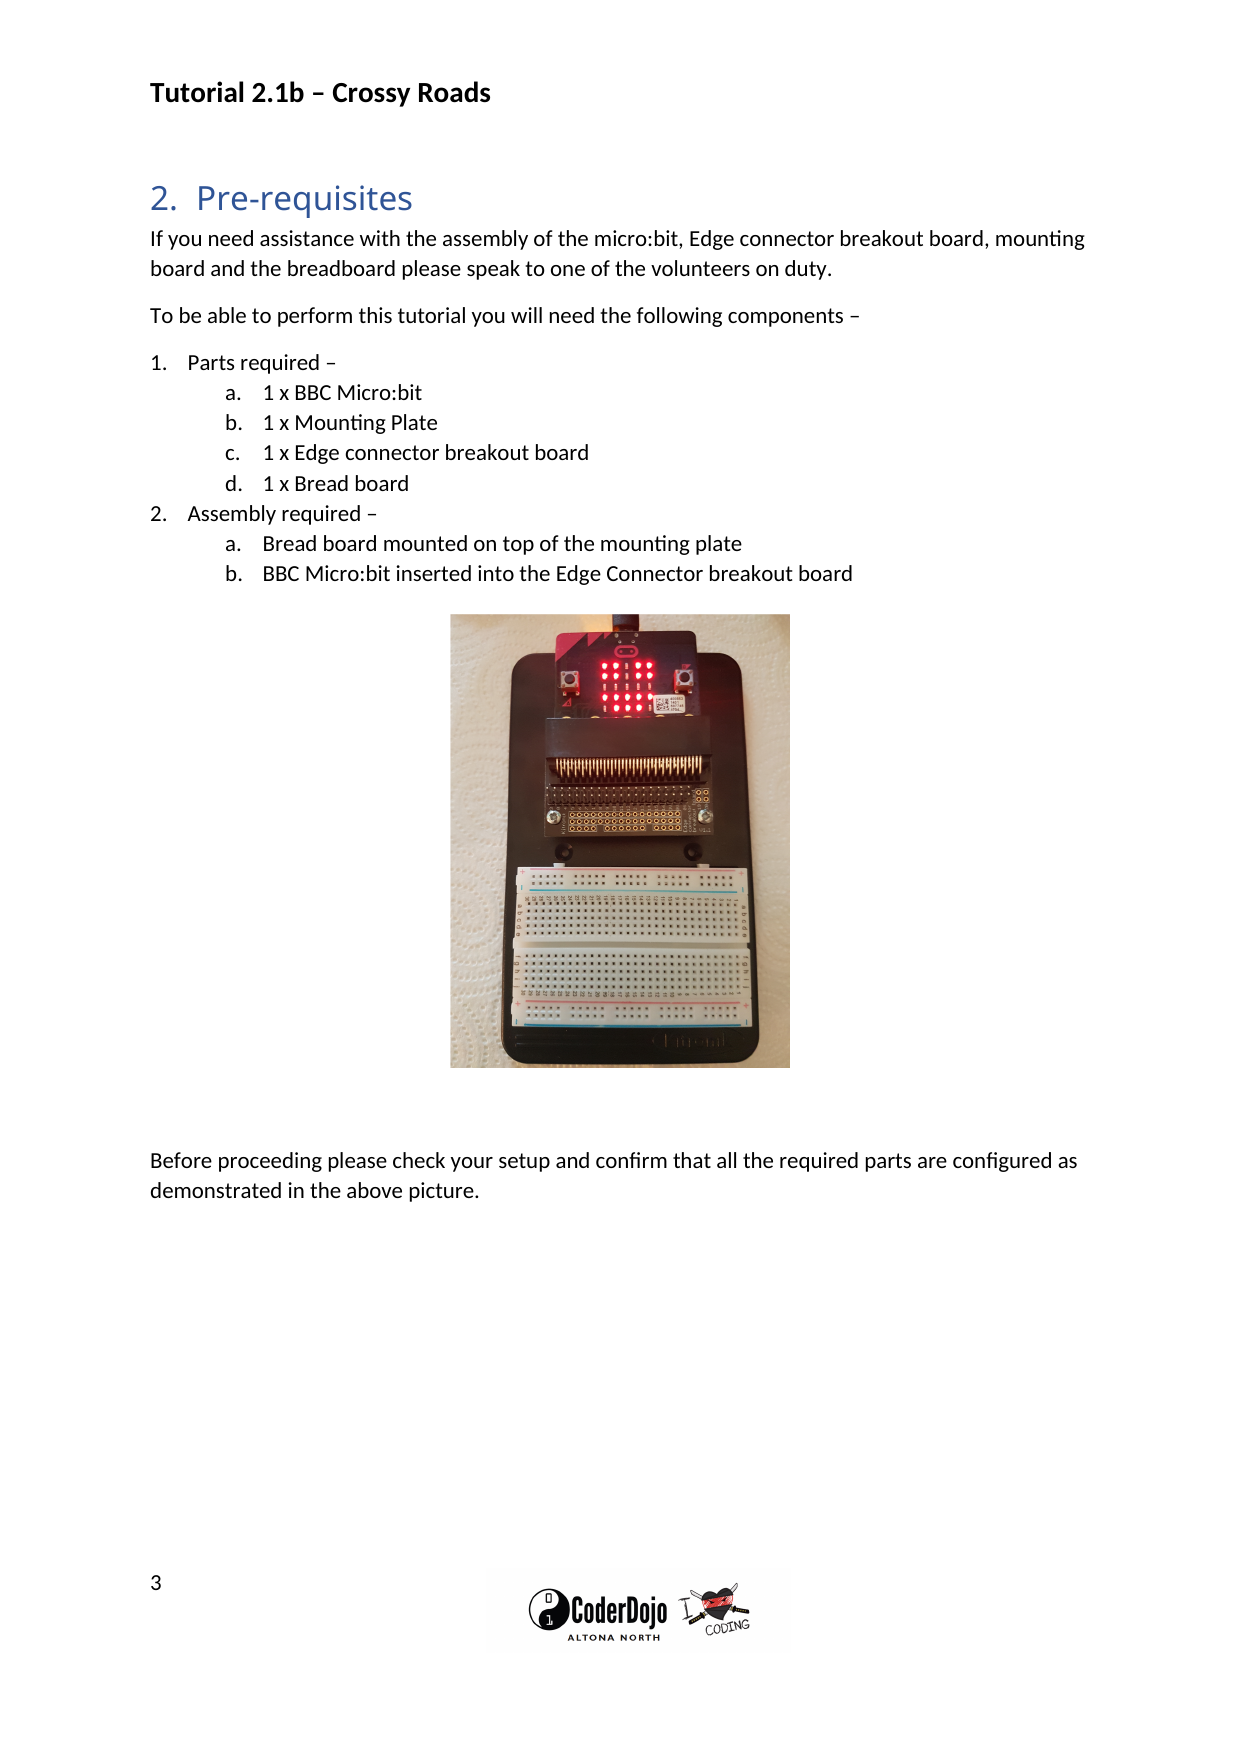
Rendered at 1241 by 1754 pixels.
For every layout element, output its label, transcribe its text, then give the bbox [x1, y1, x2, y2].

list 1 x Mounting Plate [225, 408, 1090, 436]
list Assembly required – [150, 499, 1090, 527]
text Before proceeding please check your setup and confirm that all the required parts are configured as demonstrated in the above picture. [150, 1146, 1090, 1204]
picture [451, 615, 790, 1067]
list Bread board mounted on top of the mounting plate [225, 529, 1090, 557]
list BBC Micro:bit inserted into the Edge Connector breakout board [225, 559, 1090, 587]
list 1 x Edge connector breakout board [225, 438, 1090, 467]
list 1 x BBC Micro:bit [225, 378, 1090, 406]
list Parts required – [150, 348, 1090, 376]
subtitle Pre-requisites [150, 175, 1090, 220]
list 1 x Bread board [225, 469, 1090, 497]
text To be able to perform this tutorial you will need the following components – [150, 301, 1090, 329]
picture [486, 1568, 792, 1653]
text If you need assistance with the assembly of the micro:bit, Edge connector breakout board, mounting board and the breadboard please speak to one of the volunteers on duty. [150, 224, 1090, 282]
